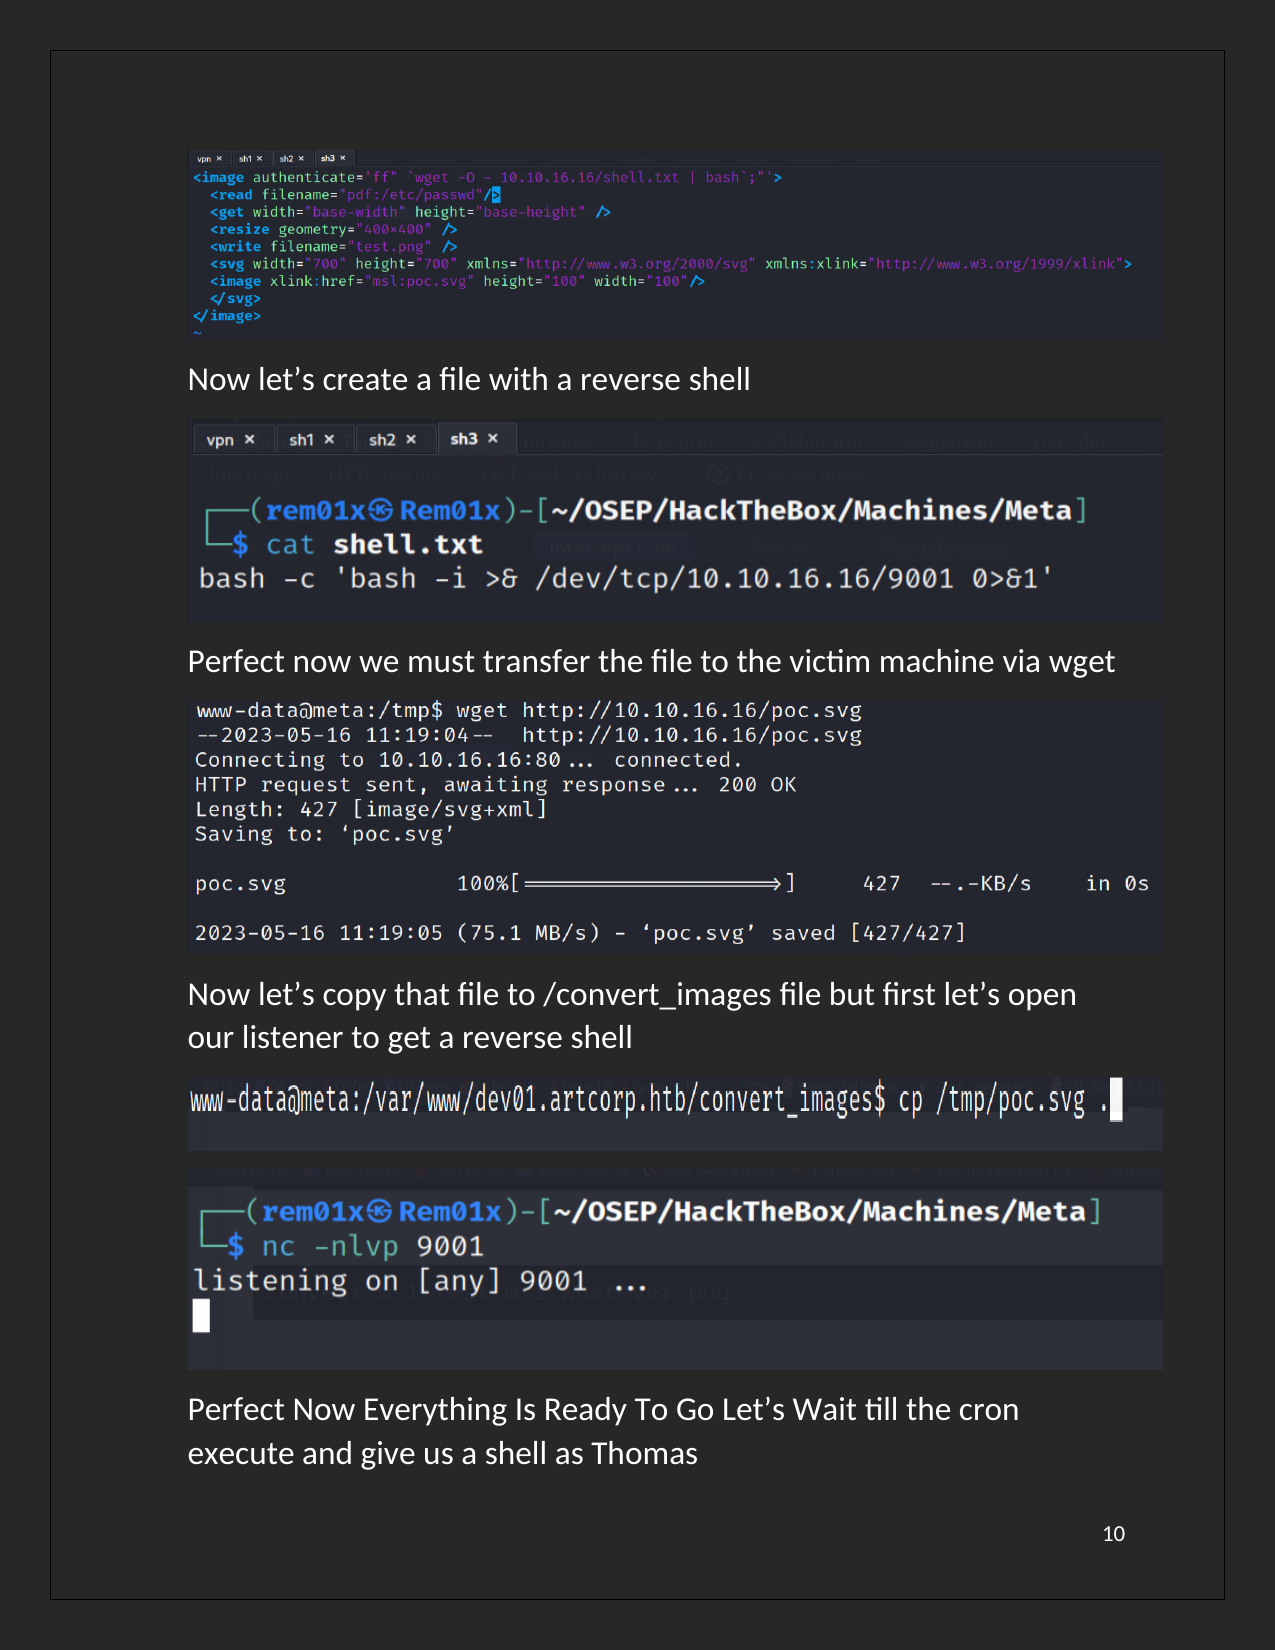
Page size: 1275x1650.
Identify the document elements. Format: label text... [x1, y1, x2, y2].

text Now let’s create a file with a reverse shell [187, 358, 1125, 399]
text Now let’s copy that file to /convert_images file but first let’s open our listener to get a reverse shell [187, 972, 1125, 1057]
picture [187, 700, 1163, 954]
picture [187, 1077, 1163, 1151]
picture [187, 150, 1163, 340]
text Perfect Now Everything Is Ready To Go Let’s Wait till the cron execute and give us a shell as Thomas [187, 1388, 1125, 1473]
picture [187, 1169, 1163, 1370]
picture [187, 418, 1163, 622]
text Perfect now we must transfer the file to the victim machine via wget [187, 640, 1125, 681]
